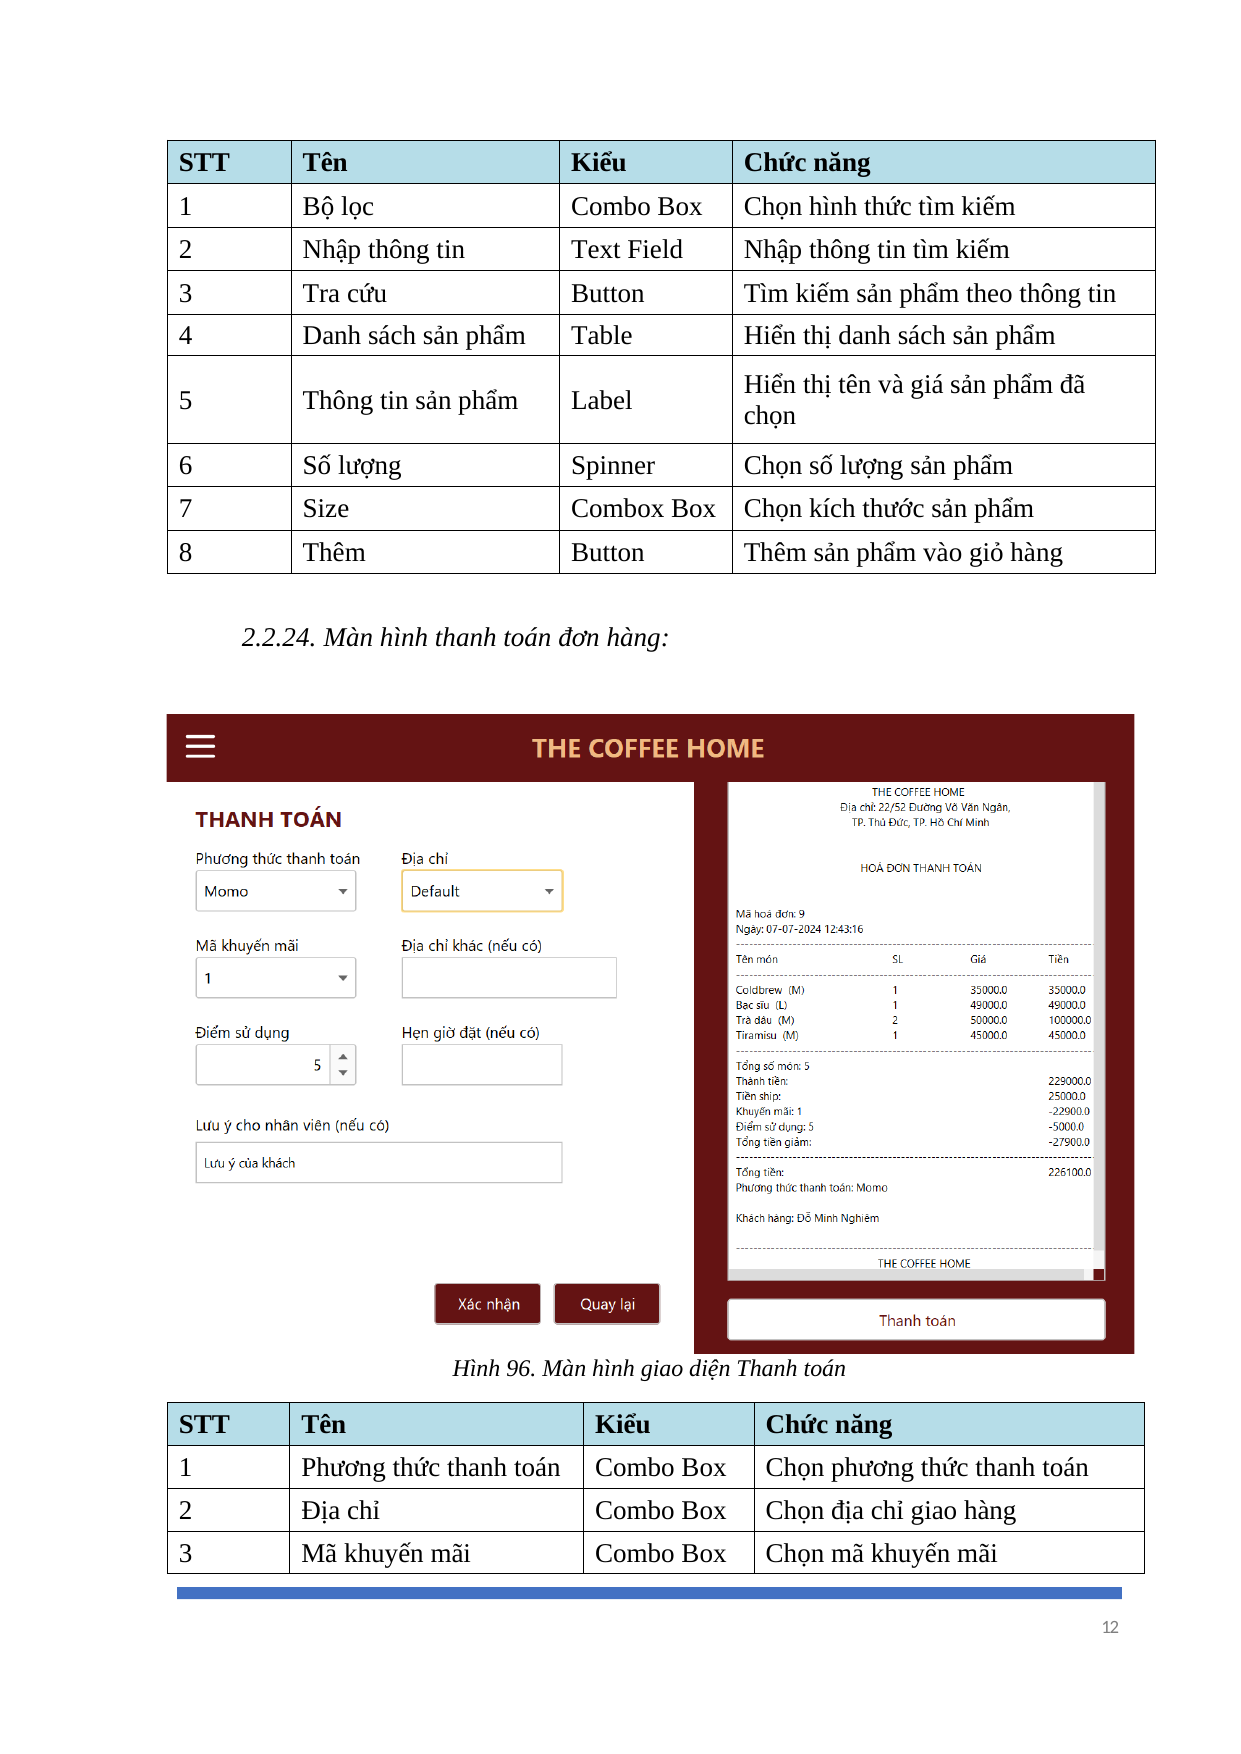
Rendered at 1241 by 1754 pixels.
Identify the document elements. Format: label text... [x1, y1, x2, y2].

table_cell 2 [168, 228, 291, 270]
table_cell 1 [168, 184, 291, 227]
table_header Tên [290, 1403, 583, 1445]
table_header Kiểu [560, 141, 732, 183]
table_cell Label [560, 356, 732, 442]
table_cell Combo Box [584, 1532, 754, 1573]
table_cell Thêm sản phẩm vào giỏ hàng [733, 531, 1155, 573]
table_cell Chọn số lượng sản phẩm [733, 444, 1155, 486]
picture [166, 714, 1135, 1354]
table_cell Tra cứu [292, 271, 559, 314]
table_cell 4 [168, 315, 291, 355]
table_header STT [168, 1403, 289, 1445]
table_cell Combo Box [560, 184, 732, 227]
table_cell Chọn mã khuyến mãi [755, 1532, 1144, 1573]
text Hình 96. Màn hình giao diện Thanh toán [167, 1354, 1134, 1381]
table_header STT [168, 141, 291, 183]
table_cell Nhập thông tin tìm kiếm [733, 228, 1155, 270]
table_cell Combo Box [584, 1489, 754, 1531]
table_cell 3 [168, 1532, 289, 1573]
table_cell Thêm [292, 531, 559, 573]
table_cell 6 [168, 444, 291, 486]
table_cell Thông tin sản phẩm [292, 356, 559, 442]
table_cell Table [560, 315, 732, 355]
table_cell Phương thức thanh toán [290, 1446, 583, 1488]
table_cell Chọn địa chỉ giao hàng [755, 1489, 1144, 1531]
table_cell 1 [168, 1446, 289, 1488]
table_cell Địa chỉ [290, 1489, 583, 1531]
table_cell Mã khuyến mãi [290, 1532, 583, 1573]
table_cell Bộ lọc [292, 184, 559, 227]
table_cell Spinner [560, 444, 732, 486]
table_cell 8 [168, 531, 291, 573]
table_cell Combox Box [560, 487, 732, 529]
table_cell Số lượng [292, 444, 559, 486]
table_header Chức năng [755, 1403, 1144, 1445]
table_cell 2 [168, 1489, 289, 1531]
table_cell Tìm kiếm sản phẩm theo thông tin [733, 271, 1155, 314]
list Màn hình thanh toán đơn hàng: [242, 621, 1134, 652]
table_cell Chọn phương thức thanh toán [755, 1446, 1144, 1488]
table_header Kiểu [584, 1403, 754, 1445]
table_cell Combo Box [584, 1446, 754, 1488]
table_cell Size [292, 487, 559, 529]
table_cell Hiển thị danh sách sản phẩm [733, 315, 1155, 355]
table_cell Button [560, 531, 732, 573]
table_header Chức năng [733, 141, 1155, 183]
table_cell Danh sách sản phẩm [292, 315, 559, 355]
table_cell Text Field [560, 228, 732, 270]
table_cell Chọn kích thước sản phẩm [733, 487, 1155, 529]
table_cell Nhập thông tin [292, 228, 559, 270]
table_cell Chọn hình thức tìm kiếm [733, 184, 1155, 227]
table_cell 5 [168, 356, 291, 442]
table_cell Hiển thị tên và giá sản phẩm đã chọn [733, 356, 1155, 442]
table_cell 7 [168, 487, 291, 529]
table_cell Button [560, 271, 732, 314]
table_header Tên [292, 141, 559, 183]
table_cell 3 [168, 271, 291, 314]
